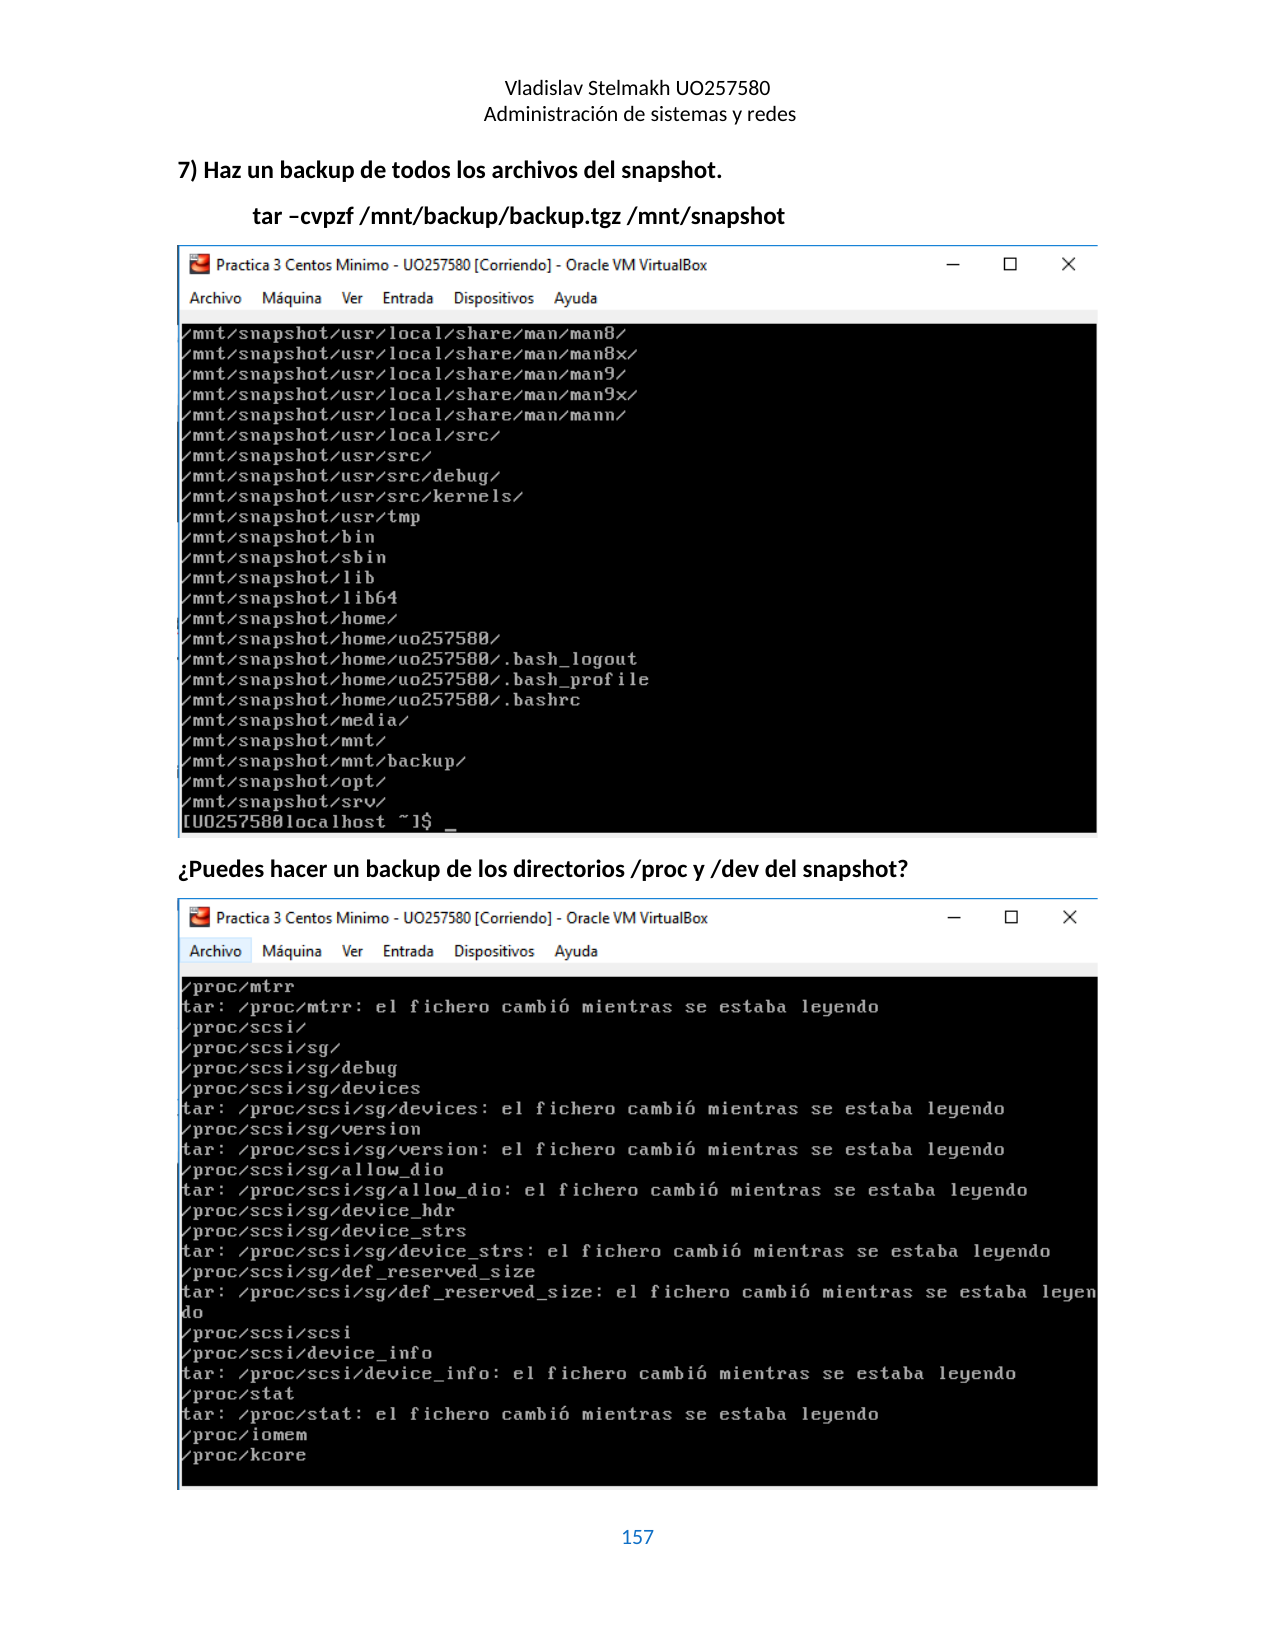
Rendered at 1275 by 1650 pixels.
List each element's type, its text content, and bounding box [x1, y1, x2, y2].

text ¿Puedes hacer un backup de los directorios /proc y /dev del snapshot? [177, 853, 1098, 883]
picture [177, 245, 1098, 838]
picture [177, 898, 1098, 1490]
text tar –cvpzf /mnt/backup/backup.tgz /mnt/snapshot [177, 200, 1098, 230]
text 7) Haz un backup de todos los archivos del snapshot. [177, 154, 1098, 184]
